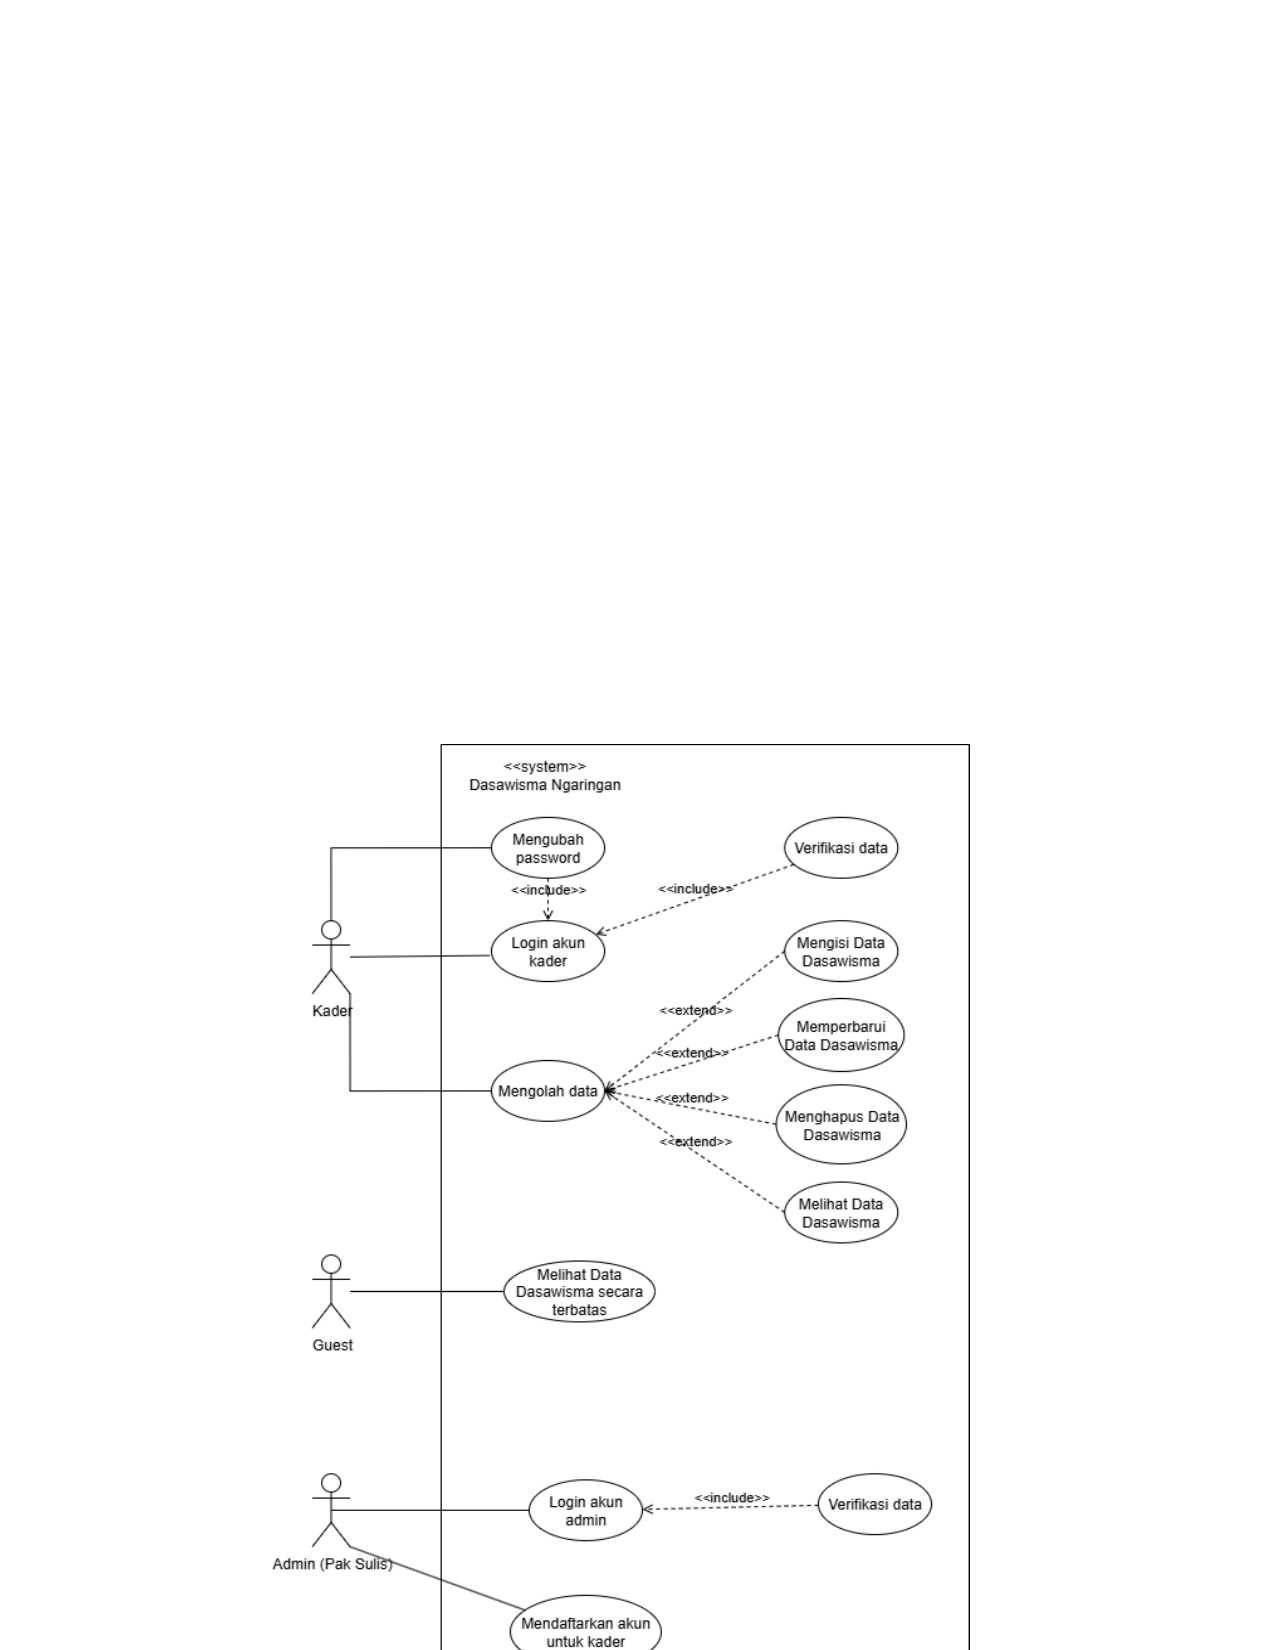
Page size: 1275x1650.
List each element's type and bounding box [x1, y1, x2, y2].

picture [271, 744, 970, 1650]
